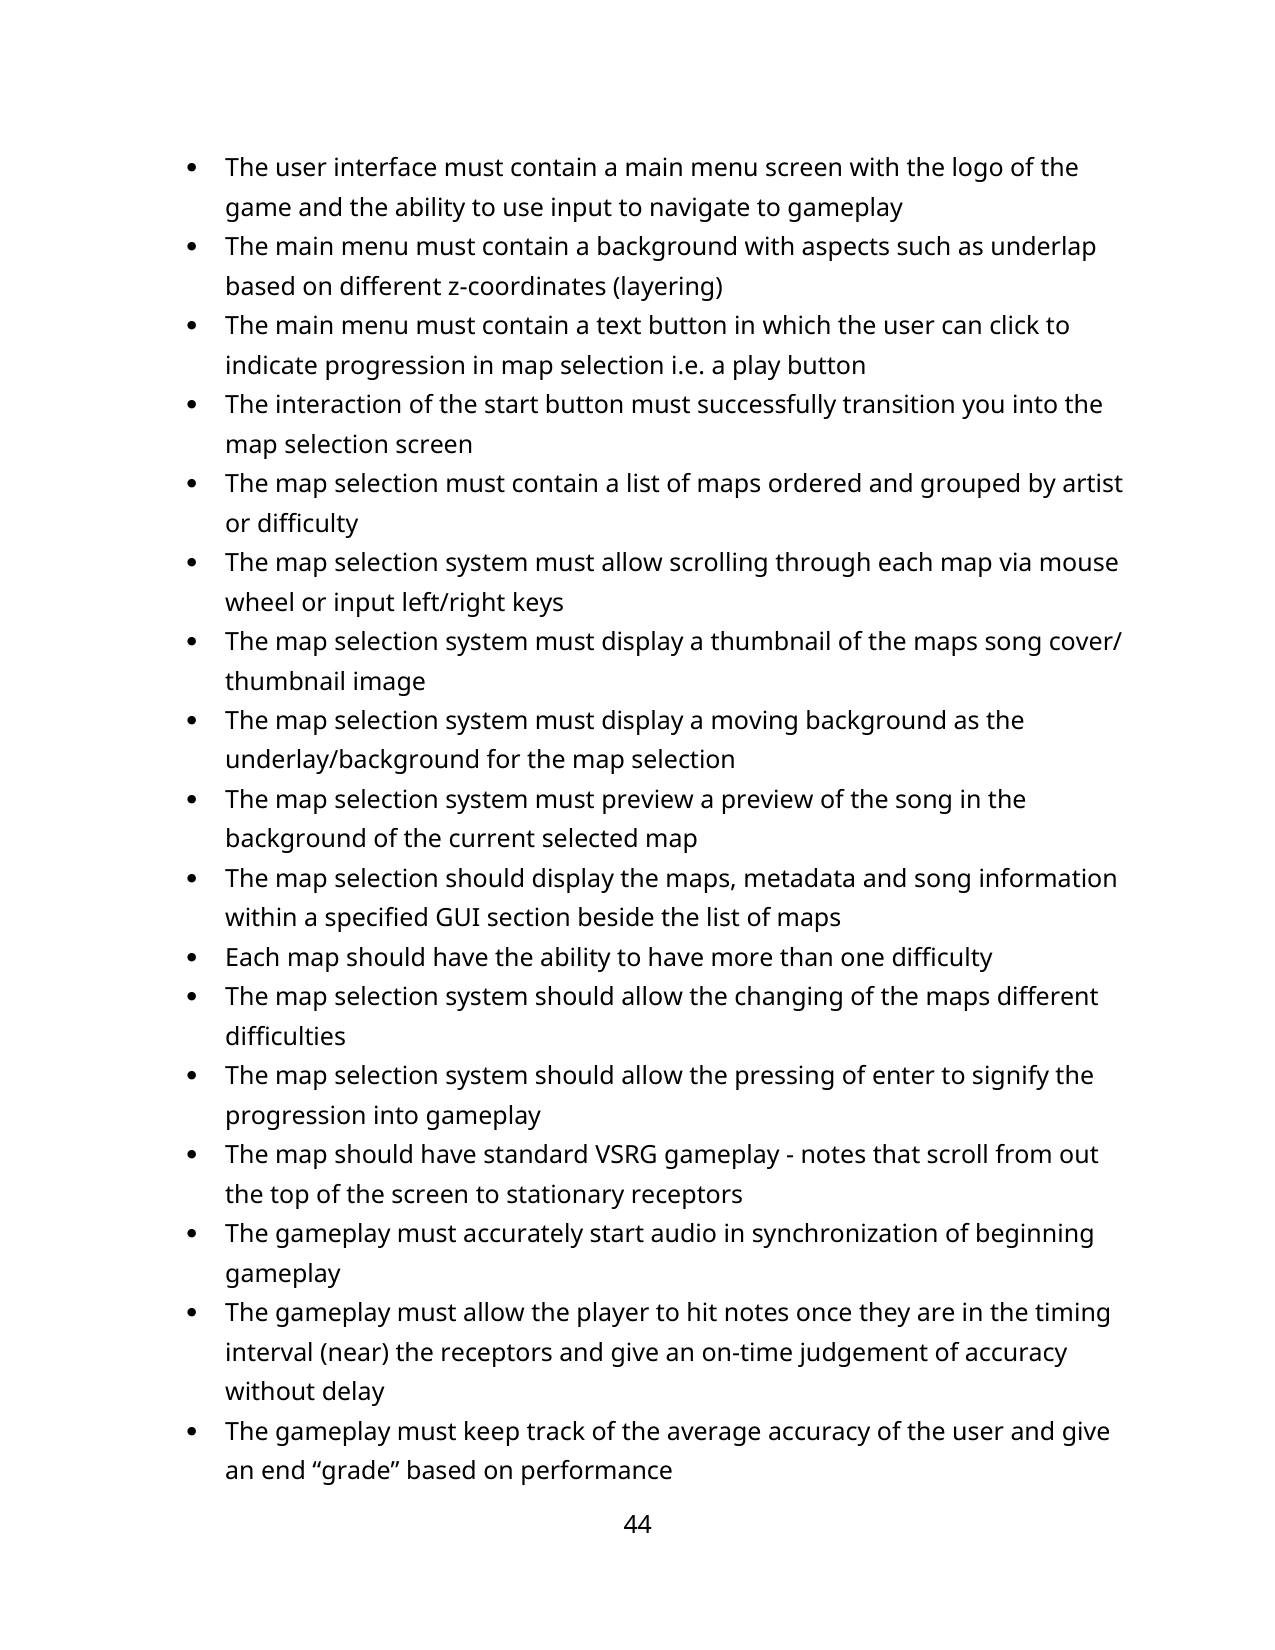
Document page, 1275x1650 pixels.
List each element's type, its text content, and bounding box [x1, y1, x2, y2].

list The main menu must contain a text button in which the user can click to indicate progression in map selection i.e. a play button [187, 308, 1125, 381]
list The map selection must contain a list of maps ordered and grouped by artist or difficulty [187, 466, 1125, 539]
list The gameplay must accurately start audio in synchronization of beginning gameplay [187, 1216, 1125, 1289]
list The map selection system must display a thumbnail of the maps song cover/ thumbnail image [187, 624, 1125, 697]
list The map selection system should allow the pressing of enter to signify the progression into gameplay [187, 1058, 1125, 1132]
list The map selection system should allow the changing of the maps different difficulties [187, 979, 1125, 1053]
list The map selection system must preview a preview of the song in the background of the current selected map [187, 782, 1125, 855]
list The gameplay must allow the player to hit notes once they are in the timing interval (near) the receptors and give an on-time judgement of accuracy without delay [187, 1295, 1125, 1408]
list The map selection system must display a moving background as the underlay/background for the map selection [187, 703, 1125, 776]
list The map selection system must allow scrolling through each map via mouse wheel or input left/right keys [187, 545, 1125, 618]
list Each map should have the ability to have more than one difficulty [187, 939, 1125, 974]
list The map should have standard VSRG gameplay - notes that scroll from out the top of the screen to stationary receptors [187, 1137, 1125, 1211]
list The main menu must contain a background with aspects such as underlap based on different z-coordinates (layering) [187, 229, 1125, 302]
list The gameplay must keep track of the average accuracy of the user and give an end “grade” based on performance [187, 1413, 1125, 1487]
list The interaction of the start button must successfully transition you into the map selection screen [187, 387, 1125, 460]
list The map selection should display the maps, metadata and song information within a specified GUI section beside the list of maps [187, 861, 1125, 934]
list The user interface must contain a main menu screen with the logo of the game and the ability to use input to navigate to gameplay [187, 150, 1125, 223]
